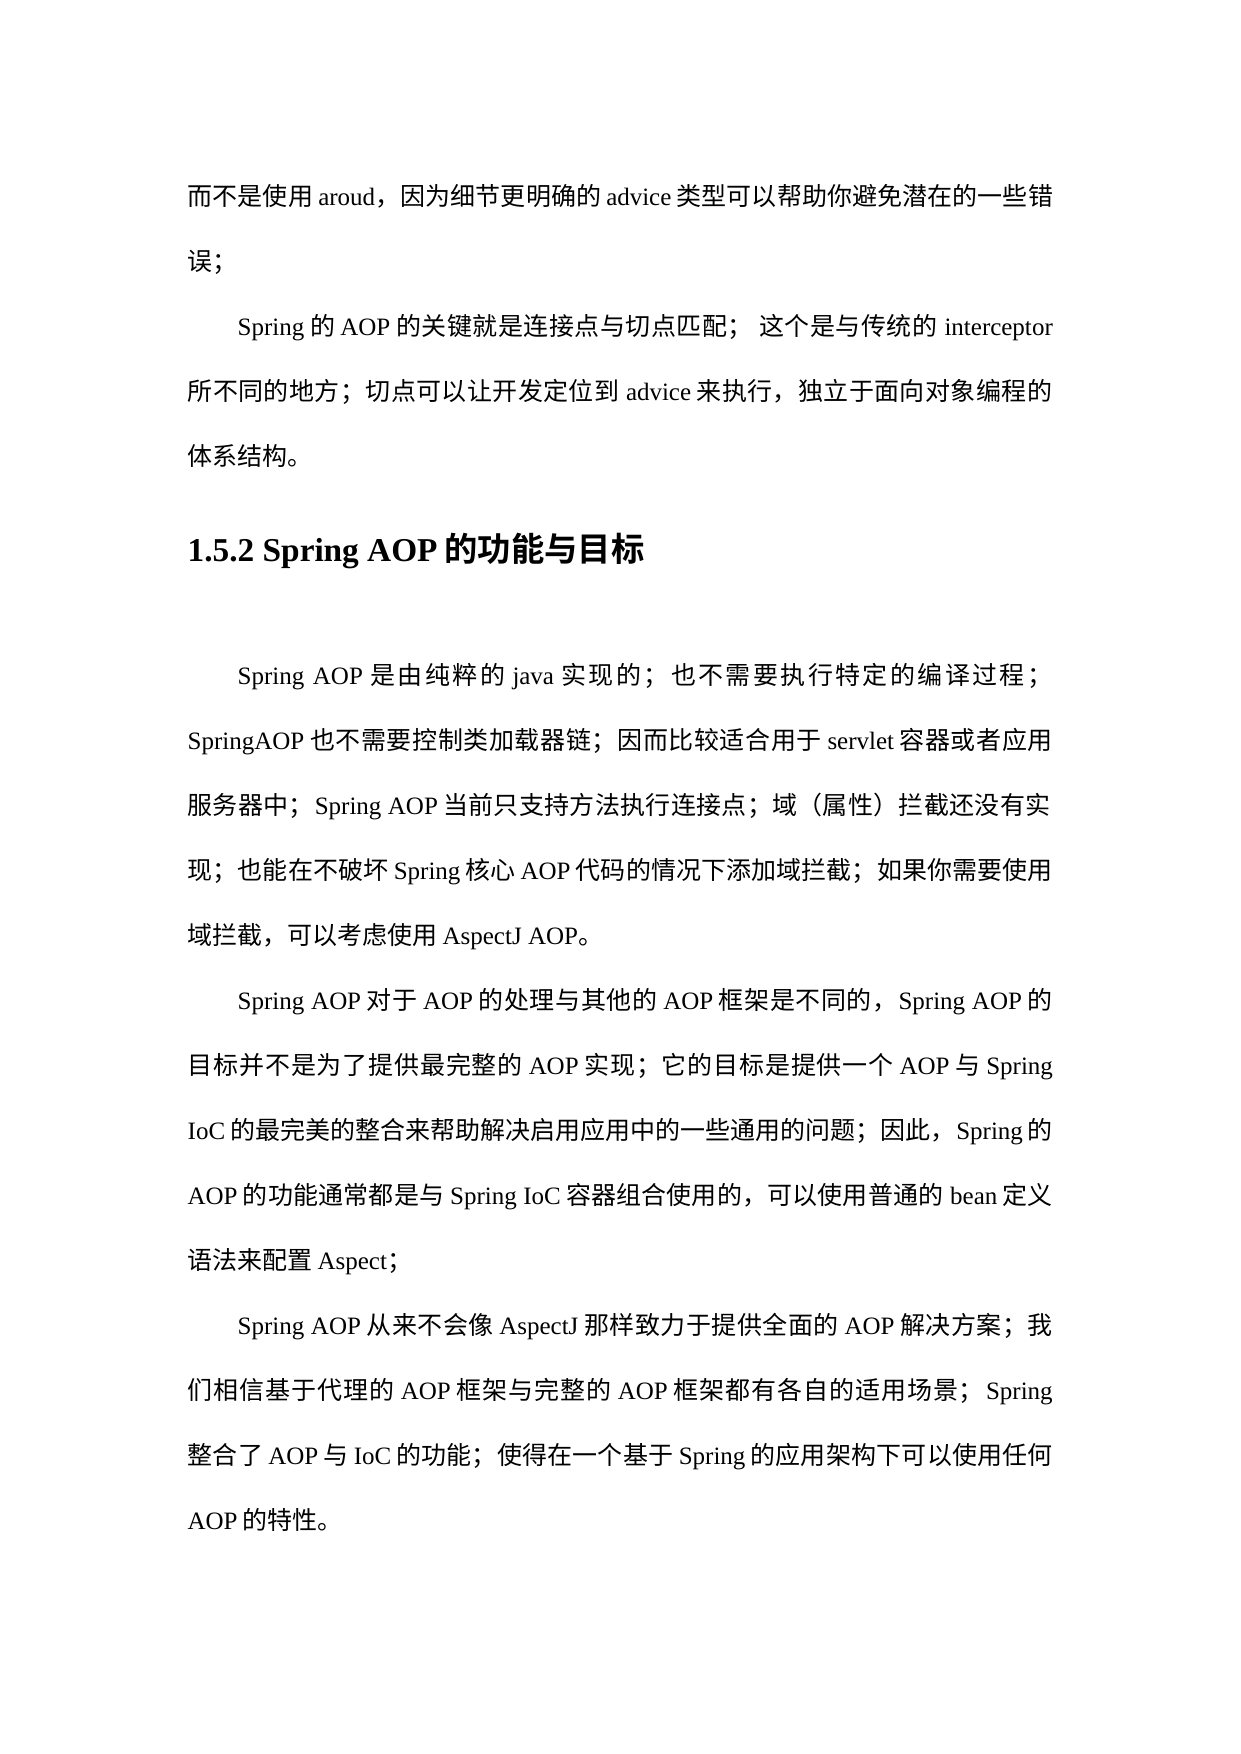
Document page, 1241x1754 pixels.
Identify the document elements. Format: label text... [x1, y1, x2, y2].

text Spring AOP从来不会像AspectJ那样致力于提供全面的AOP解决方案；我们相信基于代理的AOP框架与完整的AOP框架都有各自的适用场景；Spring整合了AOP与IoC的功能；使得在一个基于Spring的应用架构下可以使用任何AOP的特性。 [187, 1291, 1053, 1551]
text Spring AOP是由纯粹的java实现的；也不需要执行特定的编译过程；SpringAOP也不需要控制类加载器链；因而比较适合用于servlet容器或者应用服务器中；Spring AOP当前只支持方法执行连接点；域（属性）拦截还没有实现；也能在不破坏Spring核心AOP代码的情况下添加域拦截；如果你需要使用域拦截，可以考虑使用AspectJ AOP。 [187, 641, 1053, 966]
text Spring的AOP的关键就是连接点与切点匹配； 这个是与传统的interceptor所不同的地方；切点可以让开发定位到advice来执行，独立于面向对象编程的体系结构。 [187, 292, 1053, 487]
subtitle 1.5.2 Spring AOP的功能与目标 [187, 514, 1053, 579]
text Spring AOP对于AOP的处理与其他的AOP框架是不同的，Spring AOP的目标并不是为了提供最完整的AOP实现；它的目标是提供一个AOP与Spring IoC的最完美的整合来帮助解决启用应用中的一些通用的问题；因此，Spring的AOP的功能通常都是与Spring IoC容器组合使用的，可以使用普通的bean定义语法来配置Aspect； [187, 966, 1053, 1291]
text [187, 162, 1053, 292]
